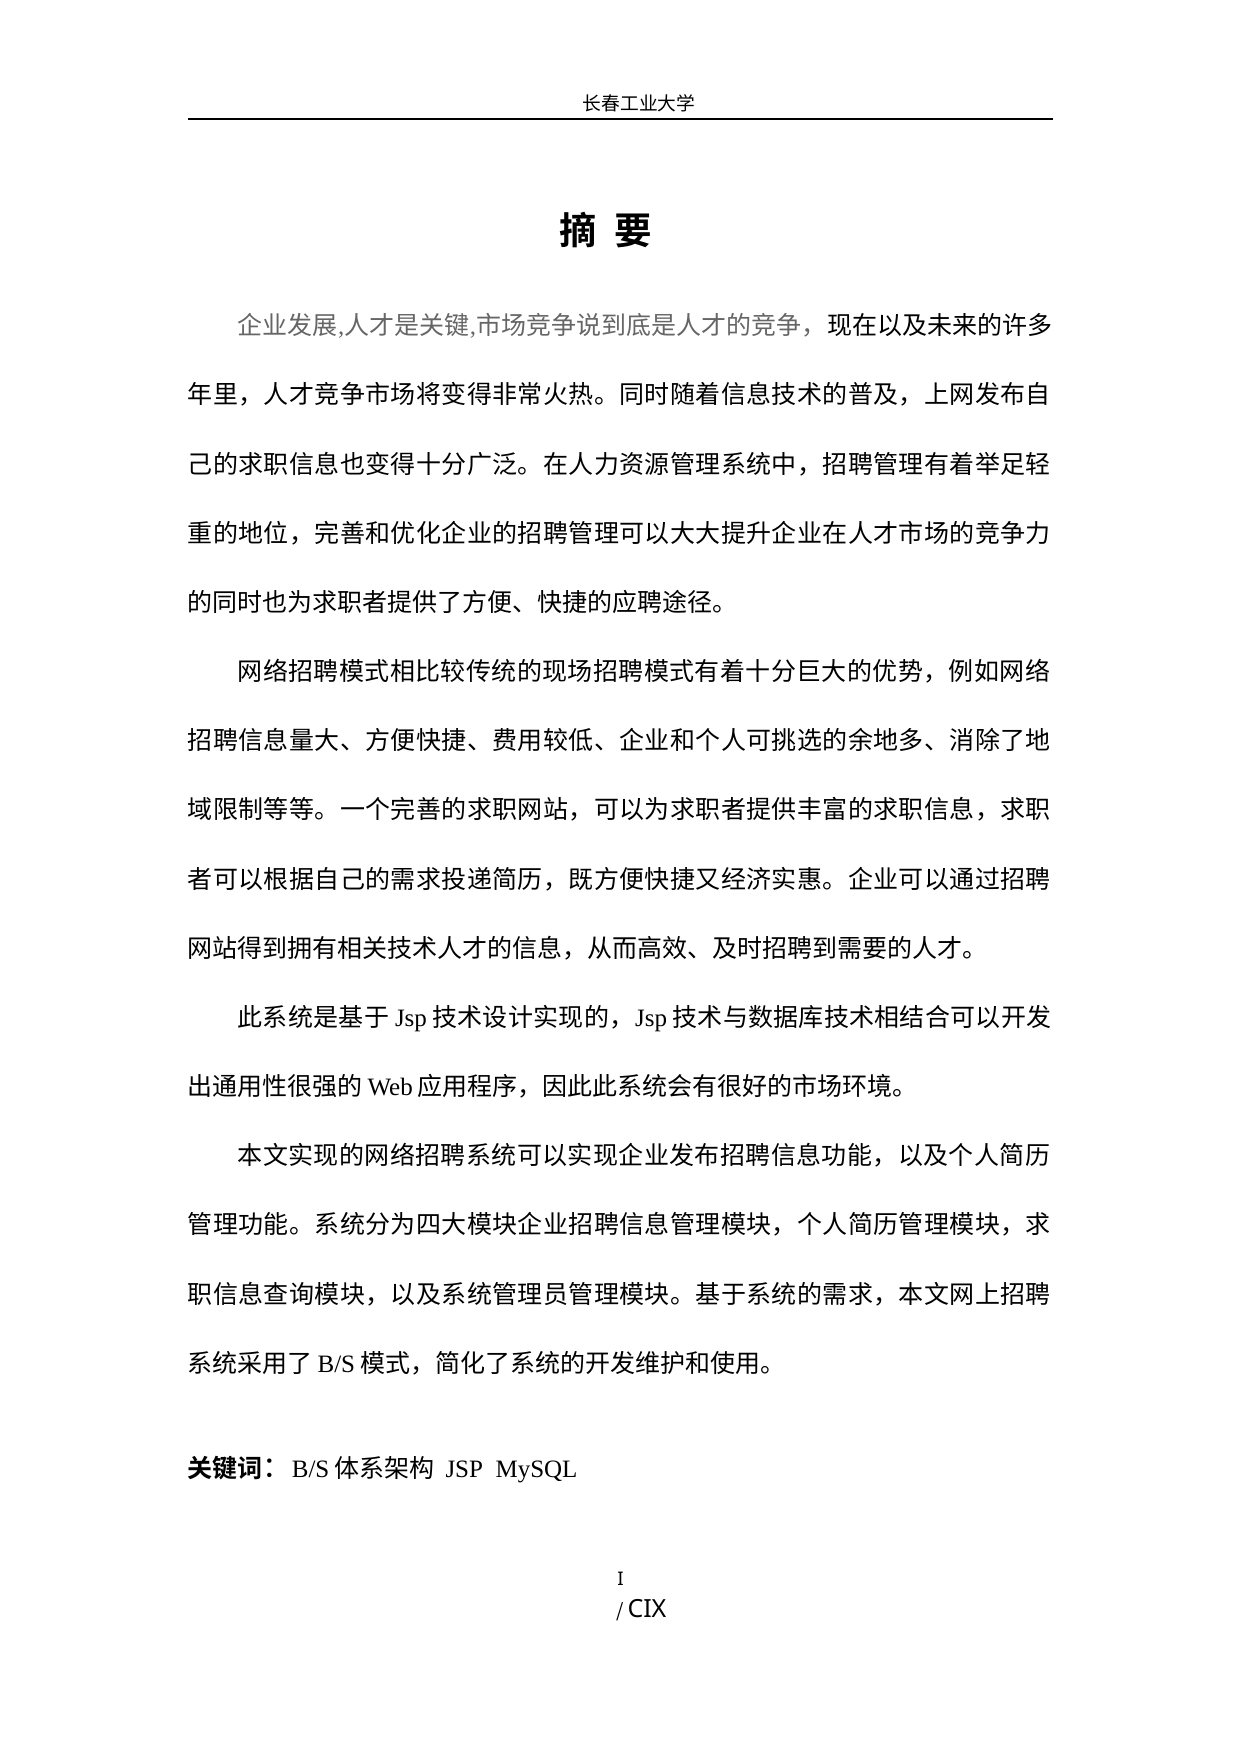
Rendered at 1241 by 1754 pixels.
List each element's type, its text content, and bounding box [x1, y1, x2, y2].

subtitle 摘 要 [238, 193, 975, 262]
text 企业发展,人才是关键,市场竞争说到底是人才的竞争，现在以及未来的许多年里，人才竞争市场将变得非常火热。同时随着信息技术的普及，上网发布自己的求职信息也变得十分广泛。在人力资源管理系统中，招聘管理有着举足轻重的地位，完善和优化企业的招聘管理可以大大提升企业在人才市场的竞争力的同时也为求职者提供了方便、快捷的应聘途径。 [187, 289, 1053, 635]
text 此系统是基于Jsp技术设计实现的，Jsp技术与数据库技术相结合可以开发出通用性很强的Web应用程序，因此此系统会有很好的市场环境。 [187, 981, 1053, 1119]
text 本文实现的网络招聘系统可以实现企业发布招聘信息功能，以及个人简历管理功能。系统分为四大模块企业招聘信息管理模块，个人简历管理模块，求职信息查询模块，以及系统管理员管理模块。基于系统的需求，本文网上招聘系统采用了B/S模式，简化了系统的开发维护和使用。 [187, 1119, 1053, 1396]
text 关键词：B/S体系架构 JSP MySQL [187, 1431, 1053, 1500]
text 网络招聘模式相比较传统的现场招聘模式有着十分巨大的优势，例如网络招聘信息量大、方便快捷、费用较低、企业和个人可挑选的余地多、消除了地域限制等等。一个完善的求职网站，可以为求职者提供丰富的求职信息，求职者可以根据自己的需求投递简历，既方便快捷又经济实惠。企业可以通过招聘网站得到拥有相关技术人才的信息，从而高效、及时招聘到需要的人才。 [187, 635, 1053, 981]
